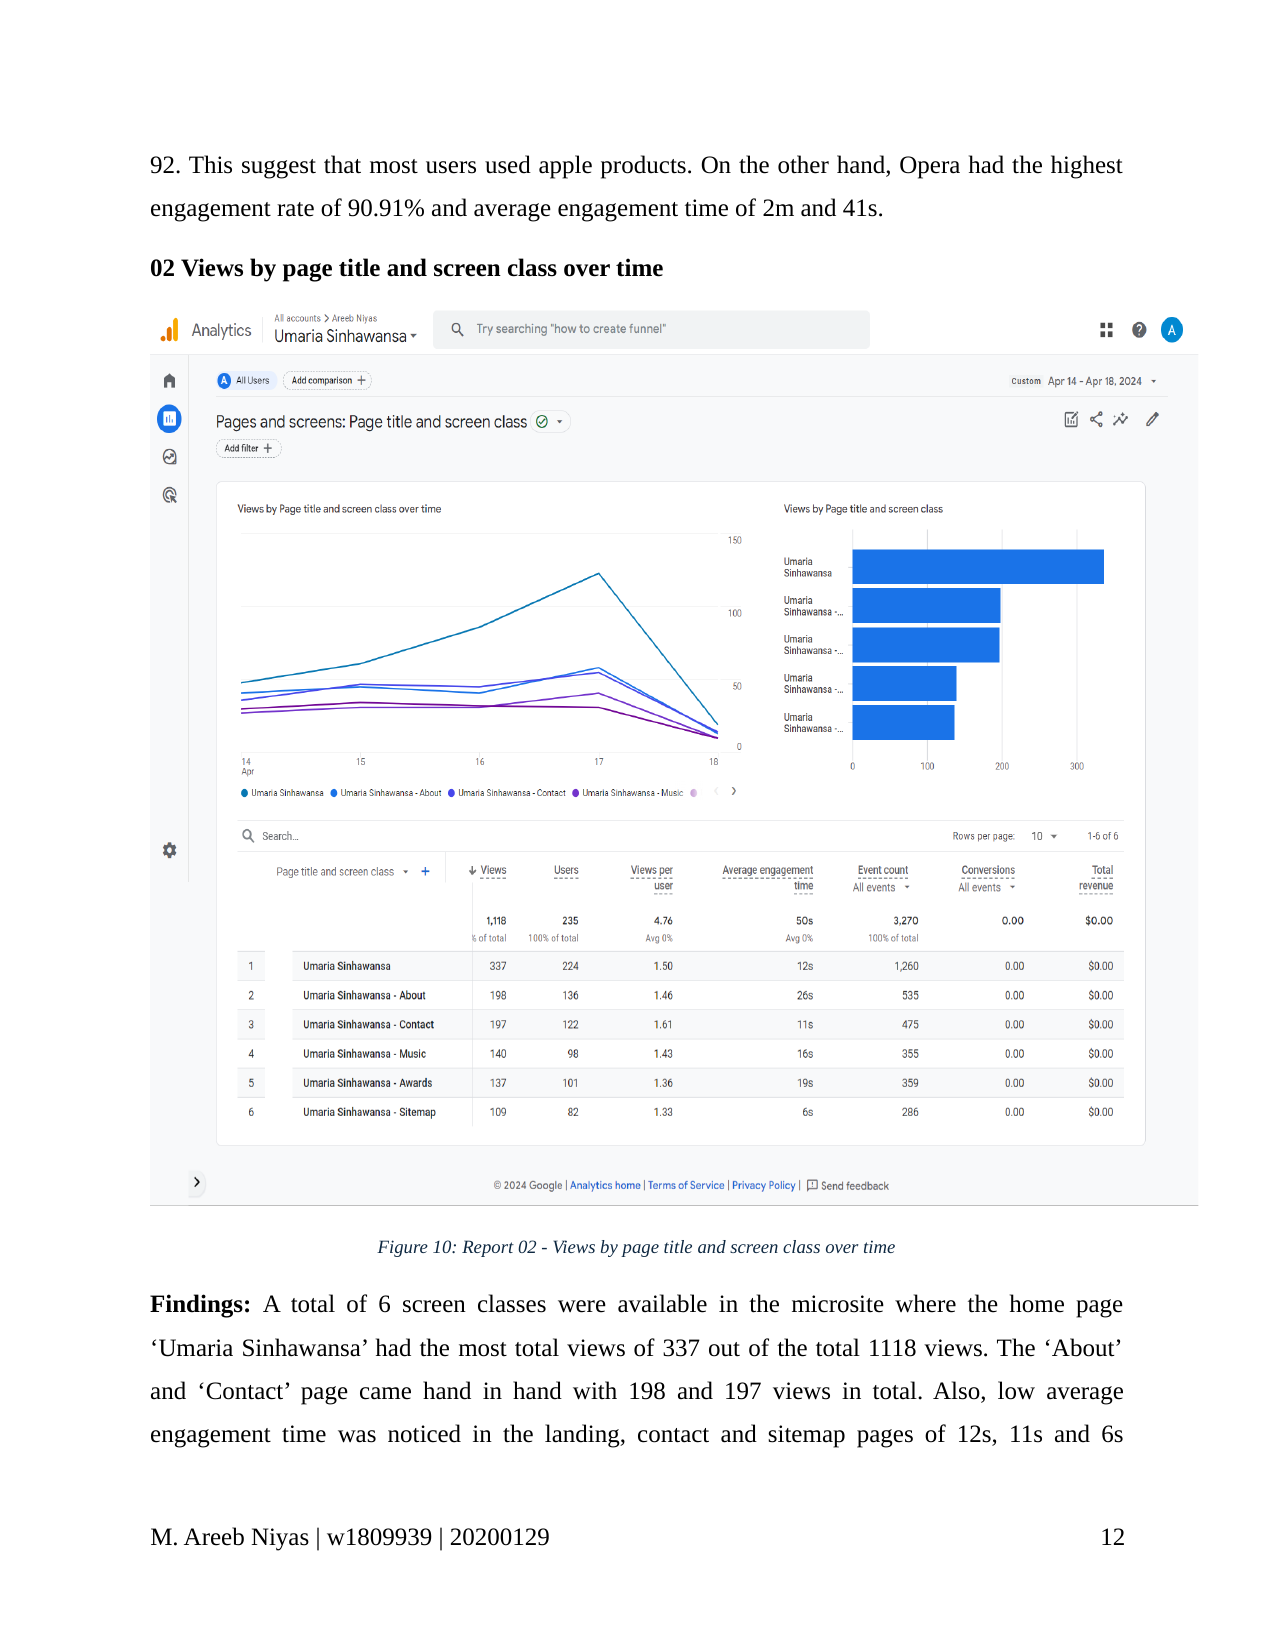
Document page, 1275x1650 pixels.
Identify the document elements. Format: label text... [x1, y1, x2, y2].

subtitle 02 Views by page title and screen class over time [150, 253, 1125, 282]
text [150, 1289, 1125, 1448]
text Figure 10: Report 02 - Views by page title and screen class over time [150, 1236, 1125, 1258]
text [150, 150, 1125, 222]
picture [150, 304, 1199, 1206]
